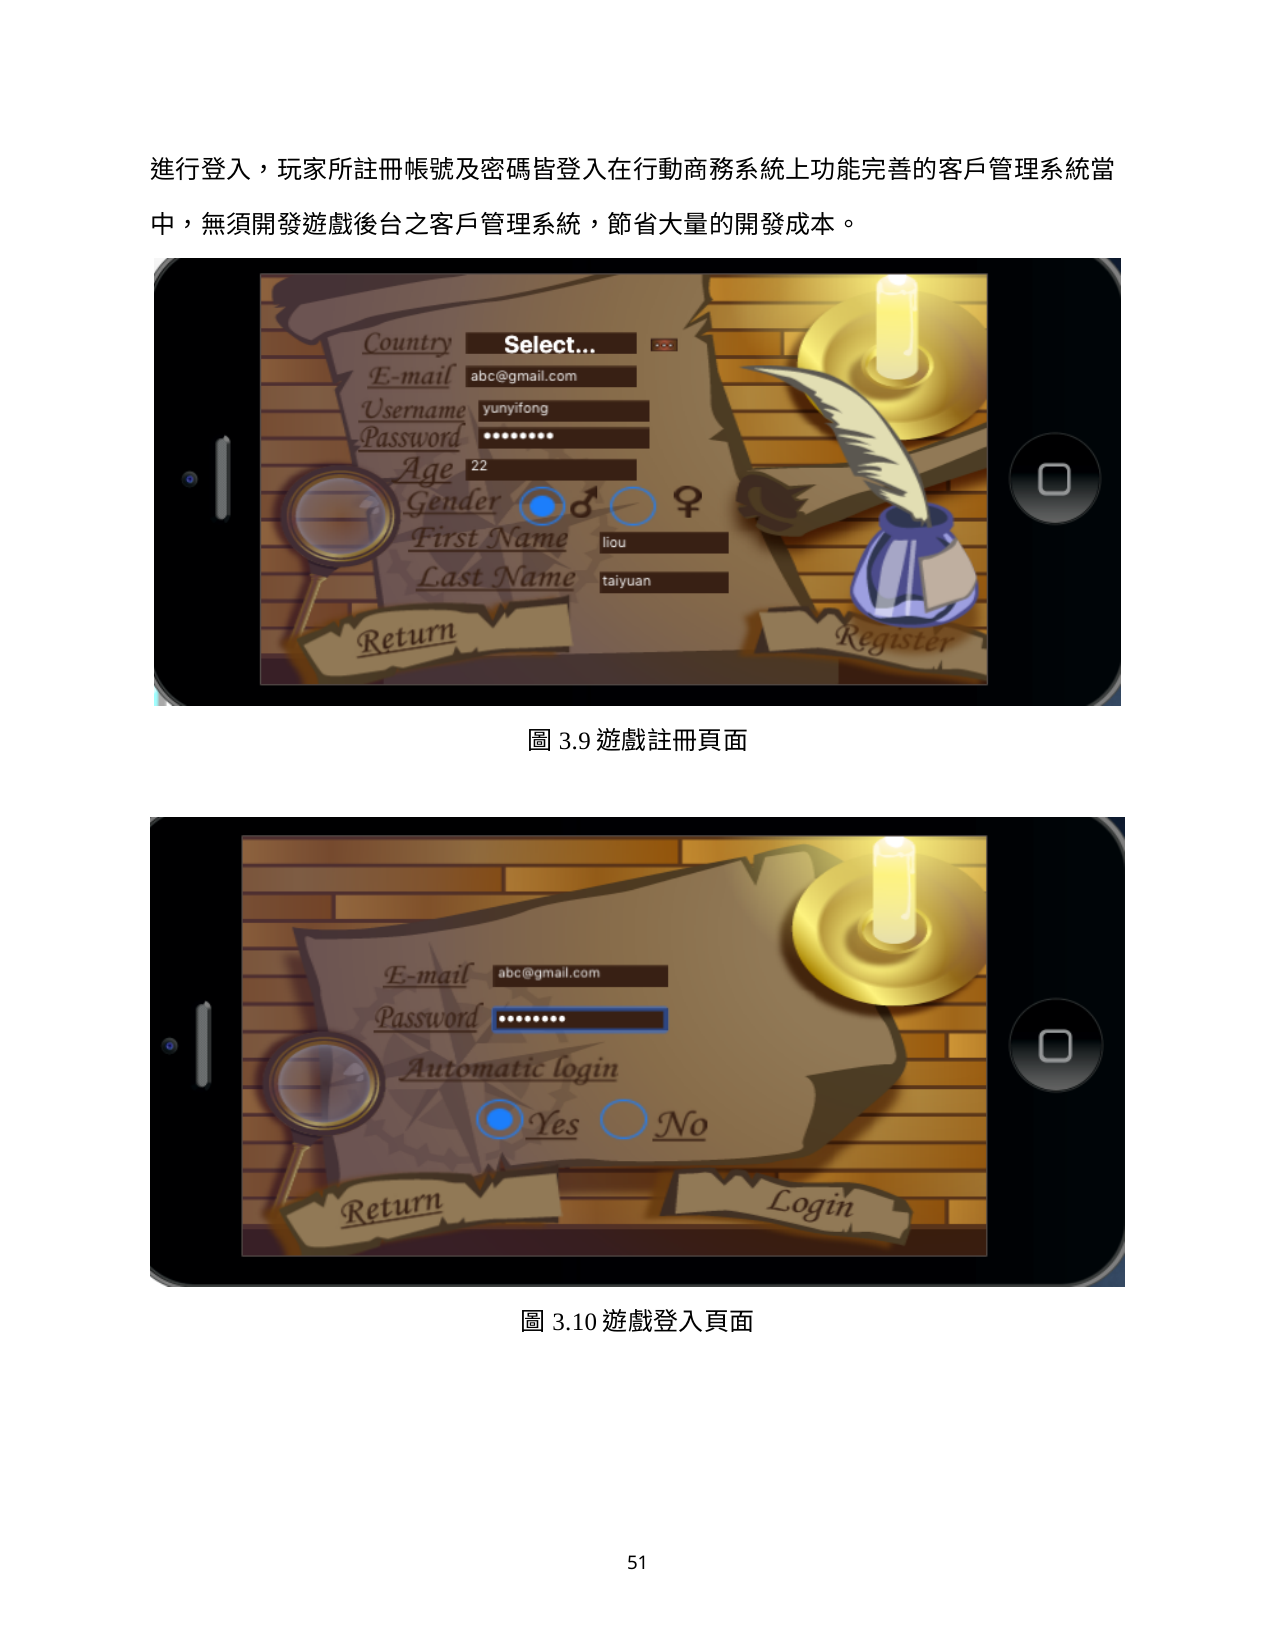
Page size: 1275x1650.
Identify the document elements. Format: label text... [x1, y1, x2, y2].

picture [154, 258, 1121, 706]
text 圖 3.9遊戲註冊頁面 [150, 720, 1125, 757]
picture [150, 817, 1125, 1287]
text 圖 3.10遊戲登入頁面 [150, 1301, 1125, 1338]
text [150, 150, 1125, 241]
